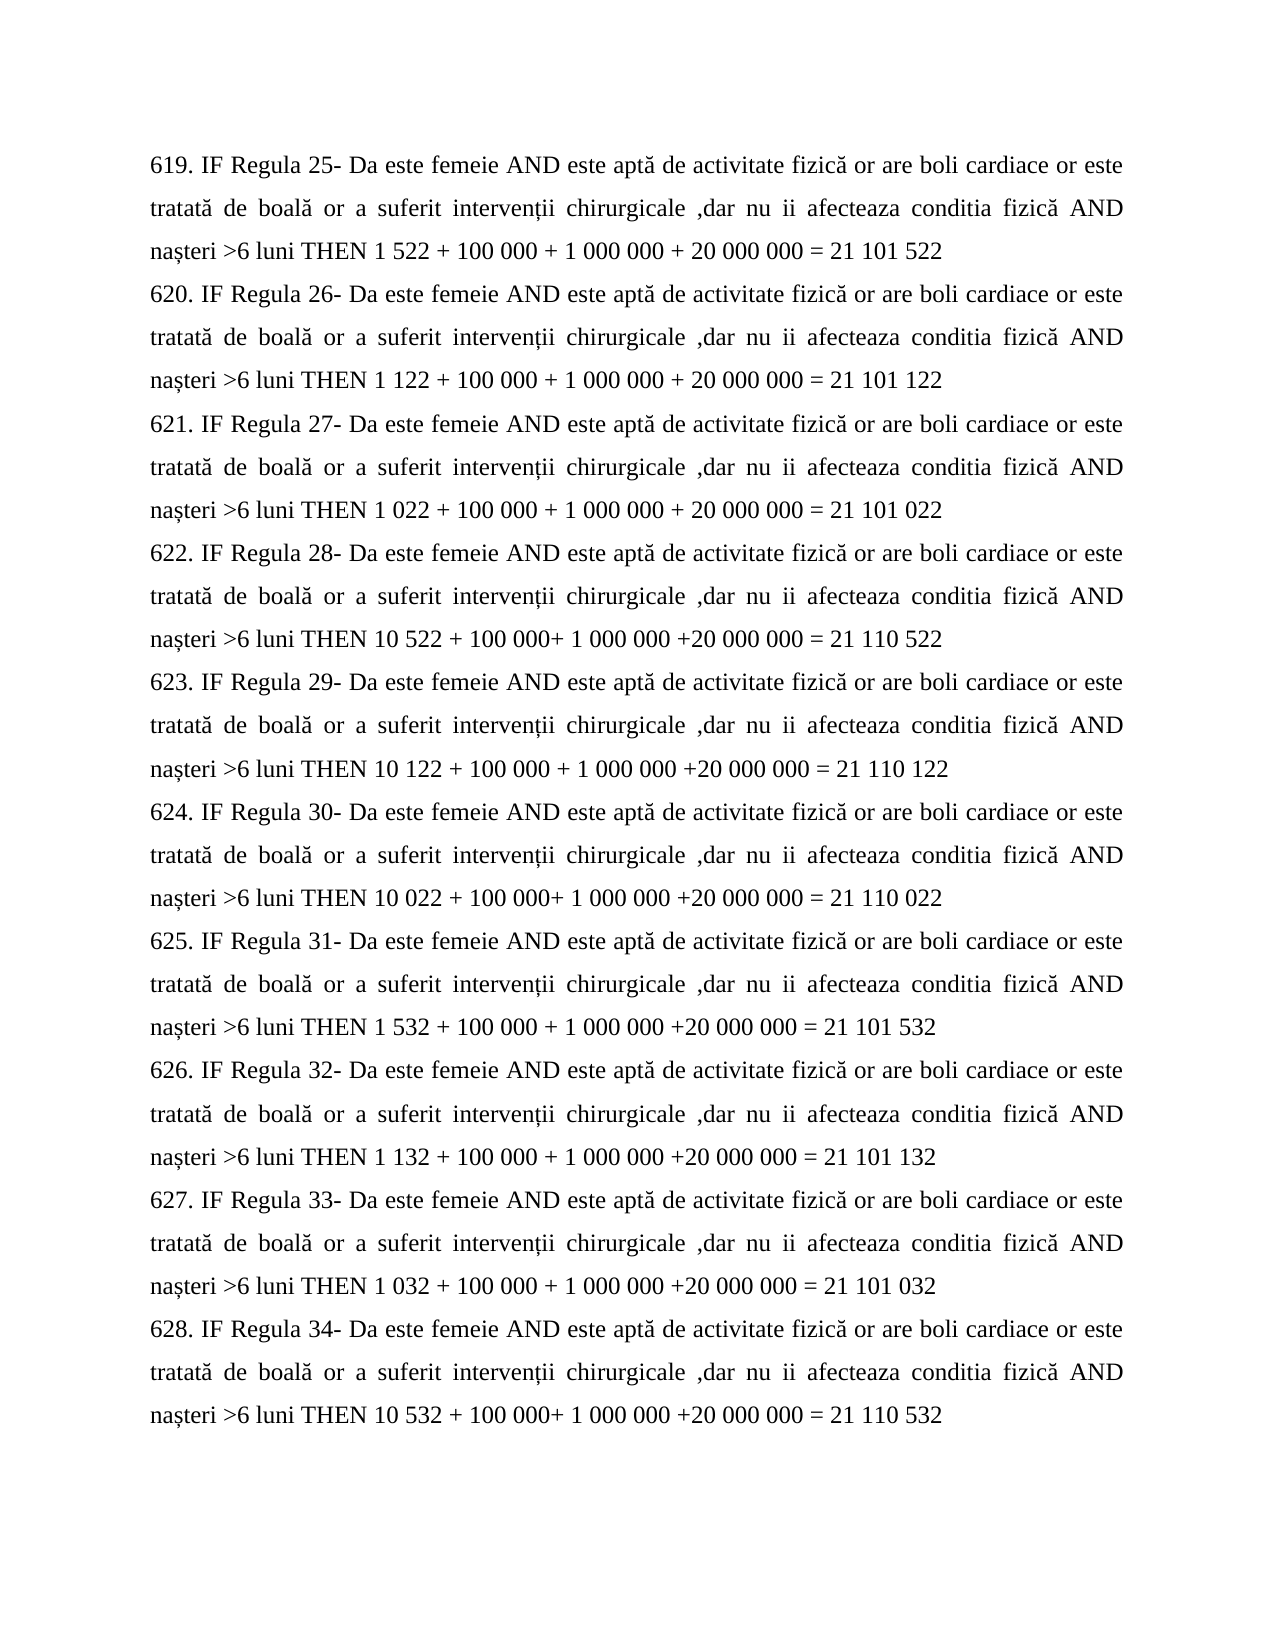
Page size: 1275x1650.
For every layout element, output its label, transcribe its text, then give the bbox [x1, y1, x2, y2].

text 621. IF Regula 27- Da este femeie AND este aptă de activitate fizică or are boli cardiace or este tratată de boală or a suferit intervenții chirurgicale ,dar nu ii afecteaza conditia fizică AND nașteri >6 luni THEN 1 022 + 100 000 + 1 000 000 + 20 000 000 = 21 101 022 [150, 409, 1125, 524]
text 626. IF Regula 32- Da este femeie AND este aptă de activitate fizică or are boli cardiace or este tratată de boală or a suferit intervenții chirurgicale ,dar nu ii afecteaza conditia fizică AND nașteri >6 luni THEN 1 132 + 100 000 + 1 000 000 +20 000 000 = 21 101 132 [150, 1056, 1125, 1171]
text 625. IF Regula 31- Da este femeie AND este aptă de activitate fizică or are boli cardiace or este tratată de boală or a suferit intervenții chirurgicale ,dar nu ii afecteaza conditia fizică AND nașteri >6 luni THEN 1 532 + 100 000 + 1 000 000 +20 000 000 = 21 101 532 [150, 926, 1125, 1041]
text 623. IF Regula 29- Da este femeie AND este aptă de activitate fizică or are boli cardiace or este tratată de boală or a suferit intervenții chirurgicale ,dar nu ii afecteaza conditia fizică AND nașteri >6 luni THEN 10 122 + 100 000 + 1 000 000 +20 000 000 = 21 110 122 [150, 667, 1125, 782]
text 627. IF Regula 33- Da este femeie AND este aptă de activitate fizică or are boli cardiace or este tratată de boală or a suferit intervenții chirurgicale ,dar nu ii afecteaza conditia fizică AND nașteri >6 luni THEN 1 032 + 100 000 + 1 000 000 +20 000 000 = 21 101 032 [150, 1185, 1125, 1300]
text 622. IF Regula 28- Da este femeie AND este aptă de activitate fizică or are boli cardiace or este tratată de boală or a suferit intervenții chirurgicale ,dar nu ii afecteaza conditia fizică AND nașteri >6 luni THEN 10 522 + 100 000+ 1 000 000 +20 000 000 = 21 110 522 [150, 538, 1125, 653]
text 624. IF Regula 30- Da este femeie AND este aptă de activitate fizică or are boli cardiace or este tratată de boală or a suferit intervenții chirurgicale ,dar nu ii afecteaza conditia fizică AND nașteri >6 luni THEN 10 022 + 100 000+ 1 000 000 +20 000 000 = 21 110 022 [150, 797, 1125, 912]
text 620. IF Regula 26- Da este femeie AND este aptă de activitate fizică or are boli cardiace or este tratată de boală or a suferit intervenții chirurgicale ,dar nu ii afecteaza conditia fizică AND nașteri >6 luni THEN 1 122 + 100 000 + 1 000 000 + 20 000 000 = 21 101 122 [150, 279, 1125, 394]
text 628. IF Regula 34- Da este femeie AND este aptă de activitate fizică or are boli cardiace or este tratată de boală or a suferit intervenții chirurgicale ,dar nu ii afecteaza conditia fizică AND nașteri >6 luni THEN 10 532 + 100 000+ 1 000 000 +20 000 000 = 21 110 532 [150, 1314, 1125, 1429]
text 619. IF Regula 25- Da este femeie AND este aptă de activitate fizică or are boli cardiace or este tratată de boală or a suferit intervenții chirurgicale ,dar nu ii afecteaza conditia fizică AND nașteri >6 luni THEN 1 522 + 100 000 + 1 000 000 + 20 000 000 = 21 101 522 [150, 150, 1125, 265]
